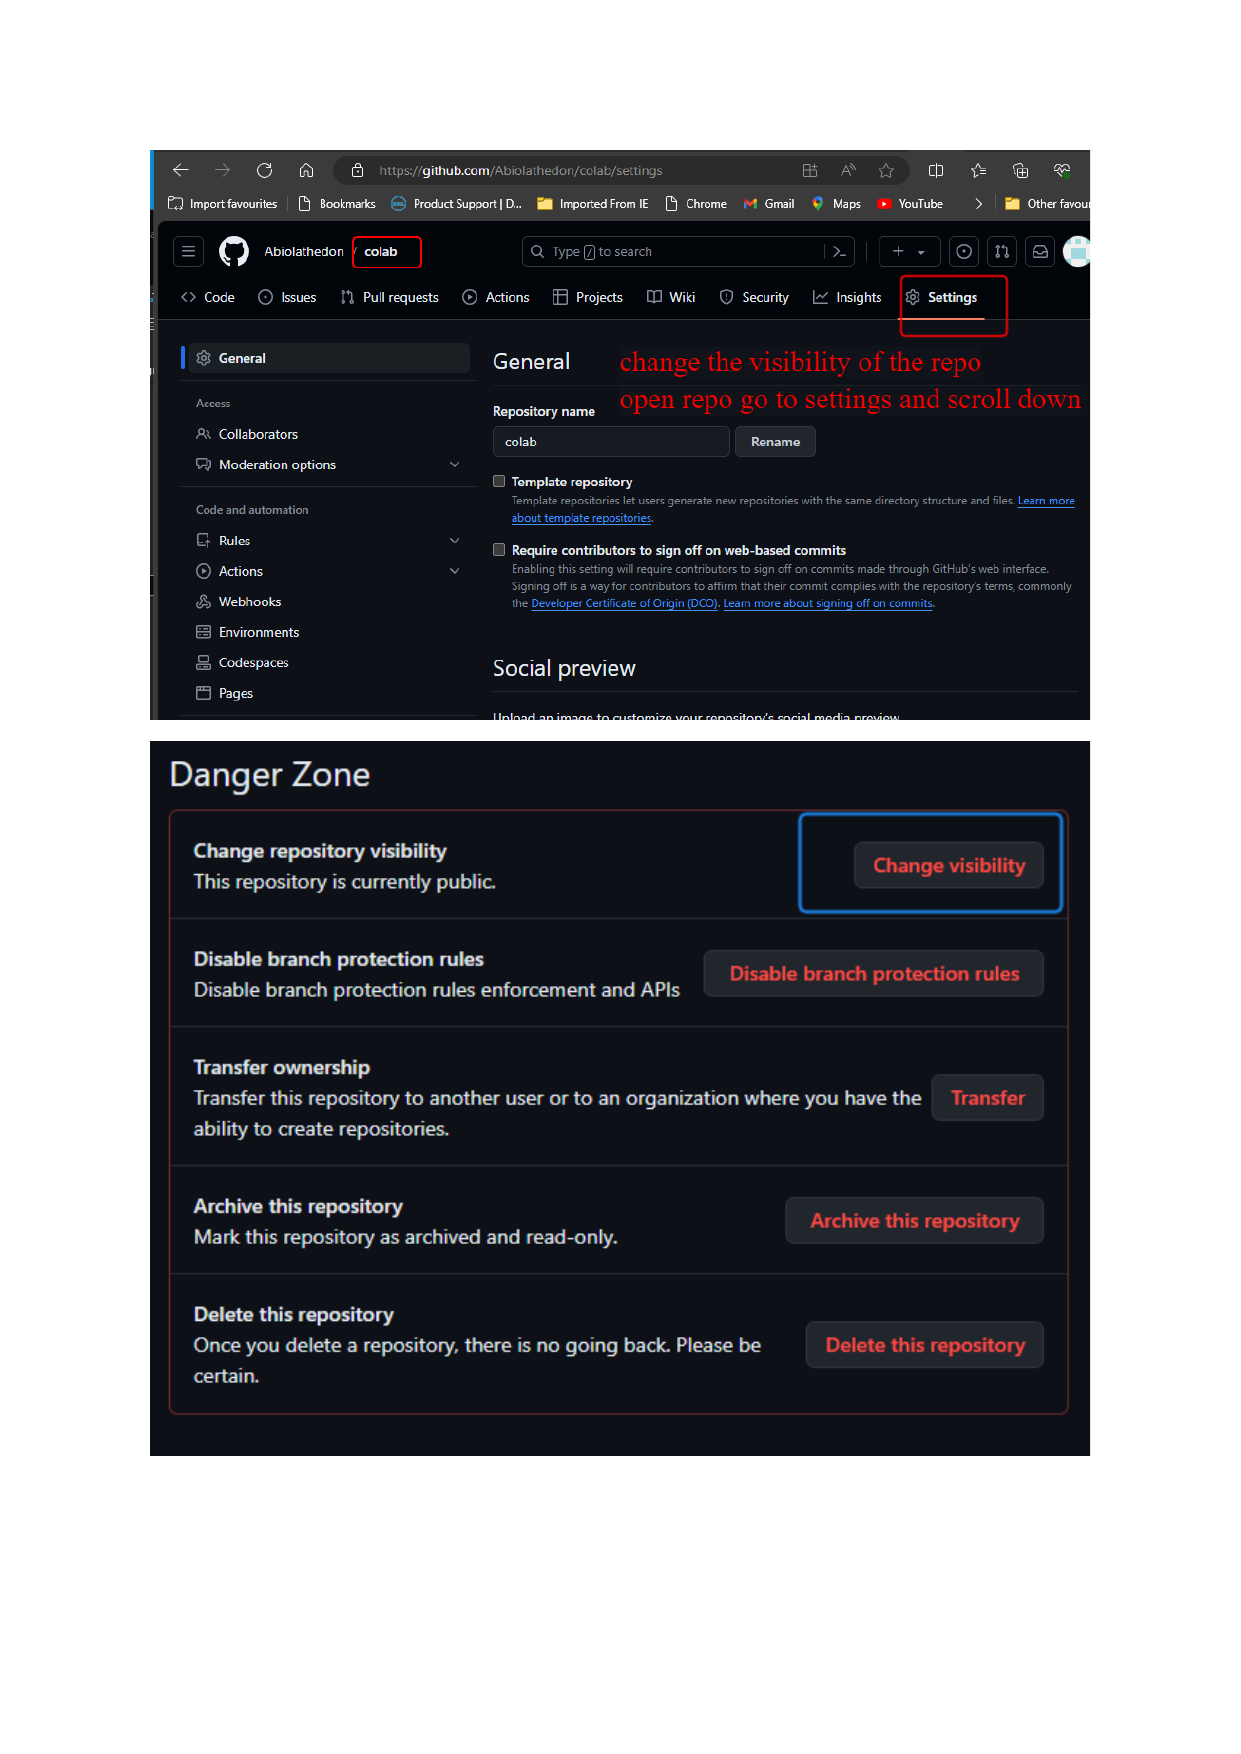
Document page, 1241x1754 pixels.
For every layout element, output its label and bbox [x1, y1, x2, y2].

picture [150, 150, 1091, 720]
picture [150, 741, 1091, 1456]
